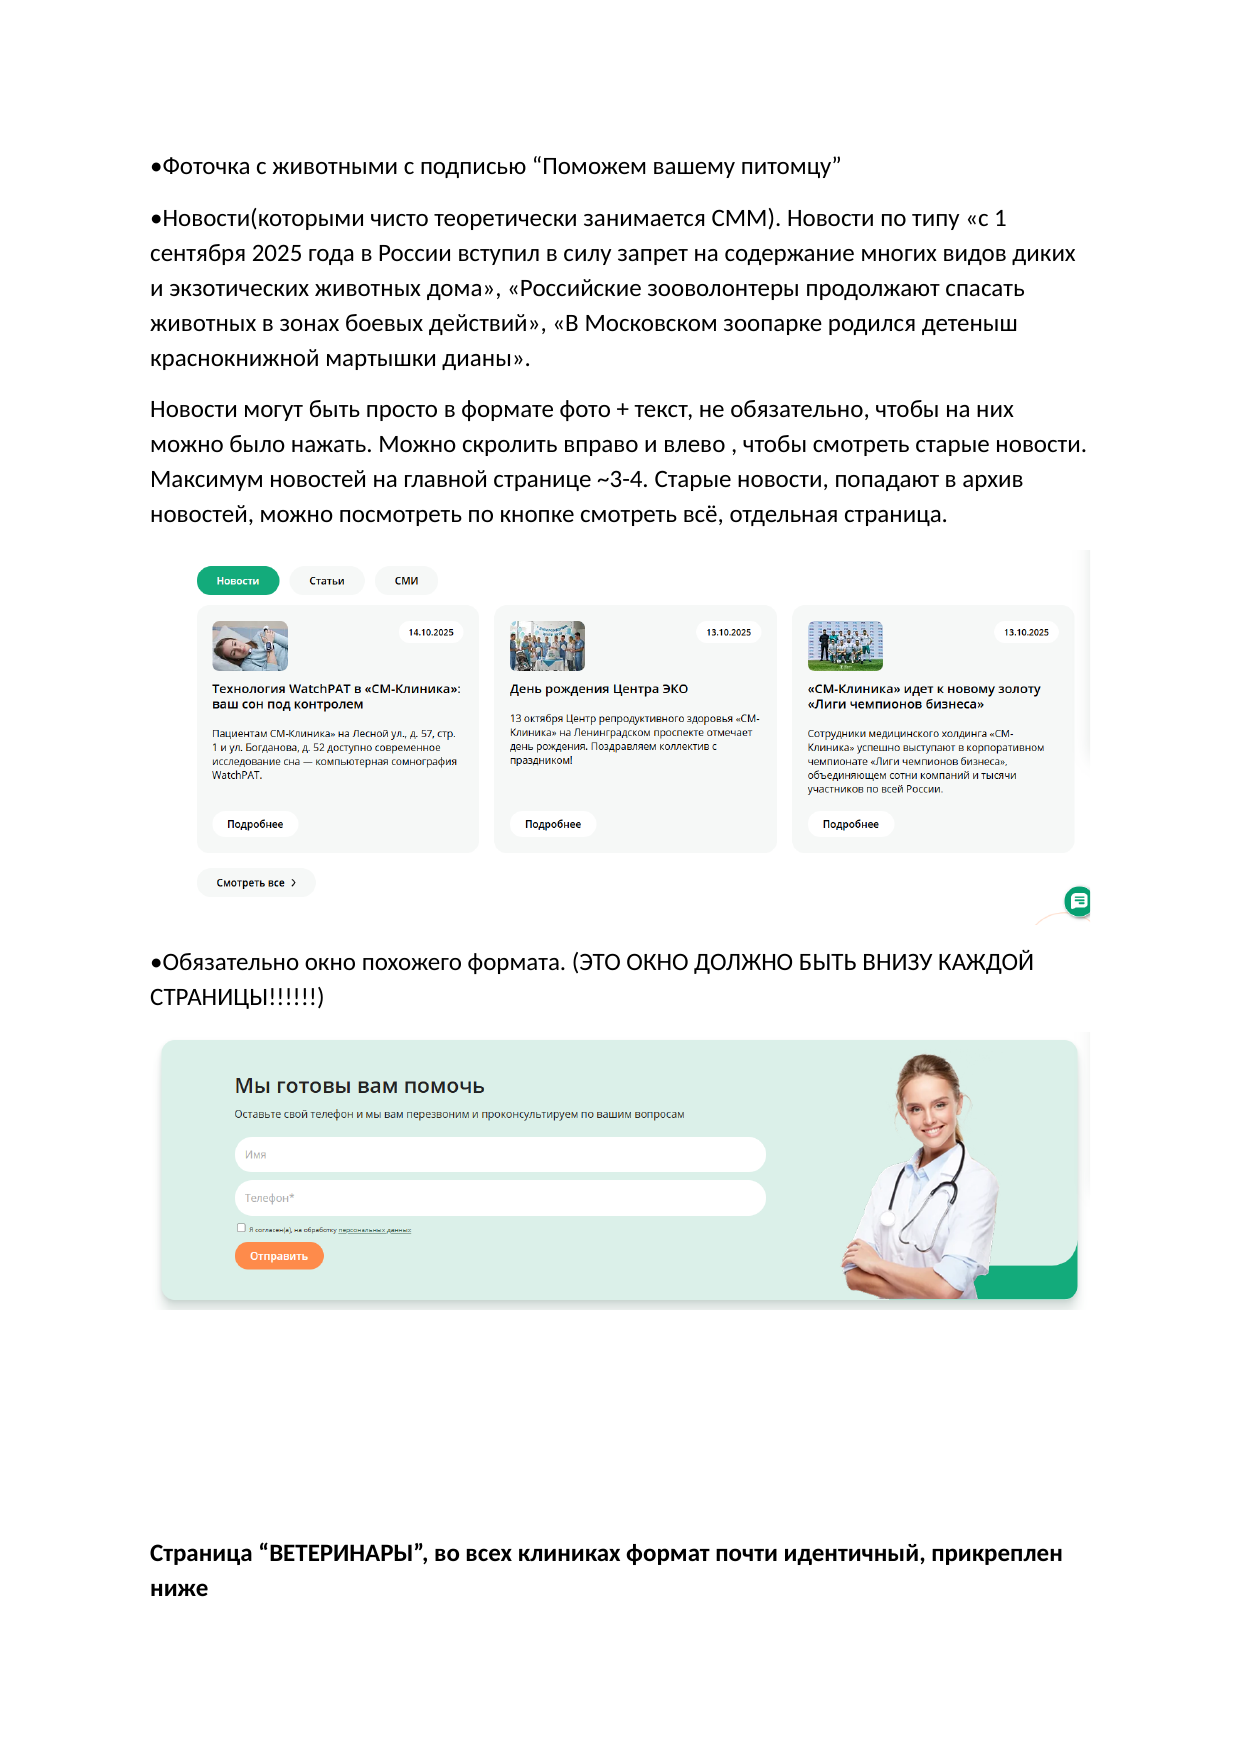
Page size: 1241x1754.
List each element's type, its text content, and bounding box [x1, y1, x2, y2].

text Новости могут быть просто в формате фото + текст, не обязательно, чтобы на них можно было нажать. Можно скролить вправо и влево , чтобы смотреть старые новости. Максимум новостей на главной странице ~3-4. Старые новости, попадают в архив новостей, можно посмотреть по кнопке смотреть всё, отдельная страница. [150, 393, 1090, 529]
picture [150, 1032, 1091, 1310]
picture [150, 550, 1091, 925]
text •Фоточка с животными с подписью “Поможем вашему питомцу” [150, 150, 1090, 181]
text •Обязательно окно похожего формата. (ЭТО ОКНО ДОЛЖНО БЫТЬ ВНИЗУ КАЖДОЙ СТРАНИЦЫ!!!!!!) [150, 946, 1090, 1011]
text •Новости(которыми чисто теоретически занимается СММ). Новости по типу «с 1 сентября 2025 года в России вступил в силу запрет на содержание многих видов диких и экзотических животных дома», «Российские зооволонтеры продолжают спасать животных в зонах боевых действий», «В Московском зоопарке родился детеныш краснокнижной мартышки дианы». [150, 202, 1090, 372]
text Страница “ВЕТЕРИНАРЫ”, во всех клиниках формат почти идентичный, прикреплен ниже [150, 1537, 1090, 1602]
